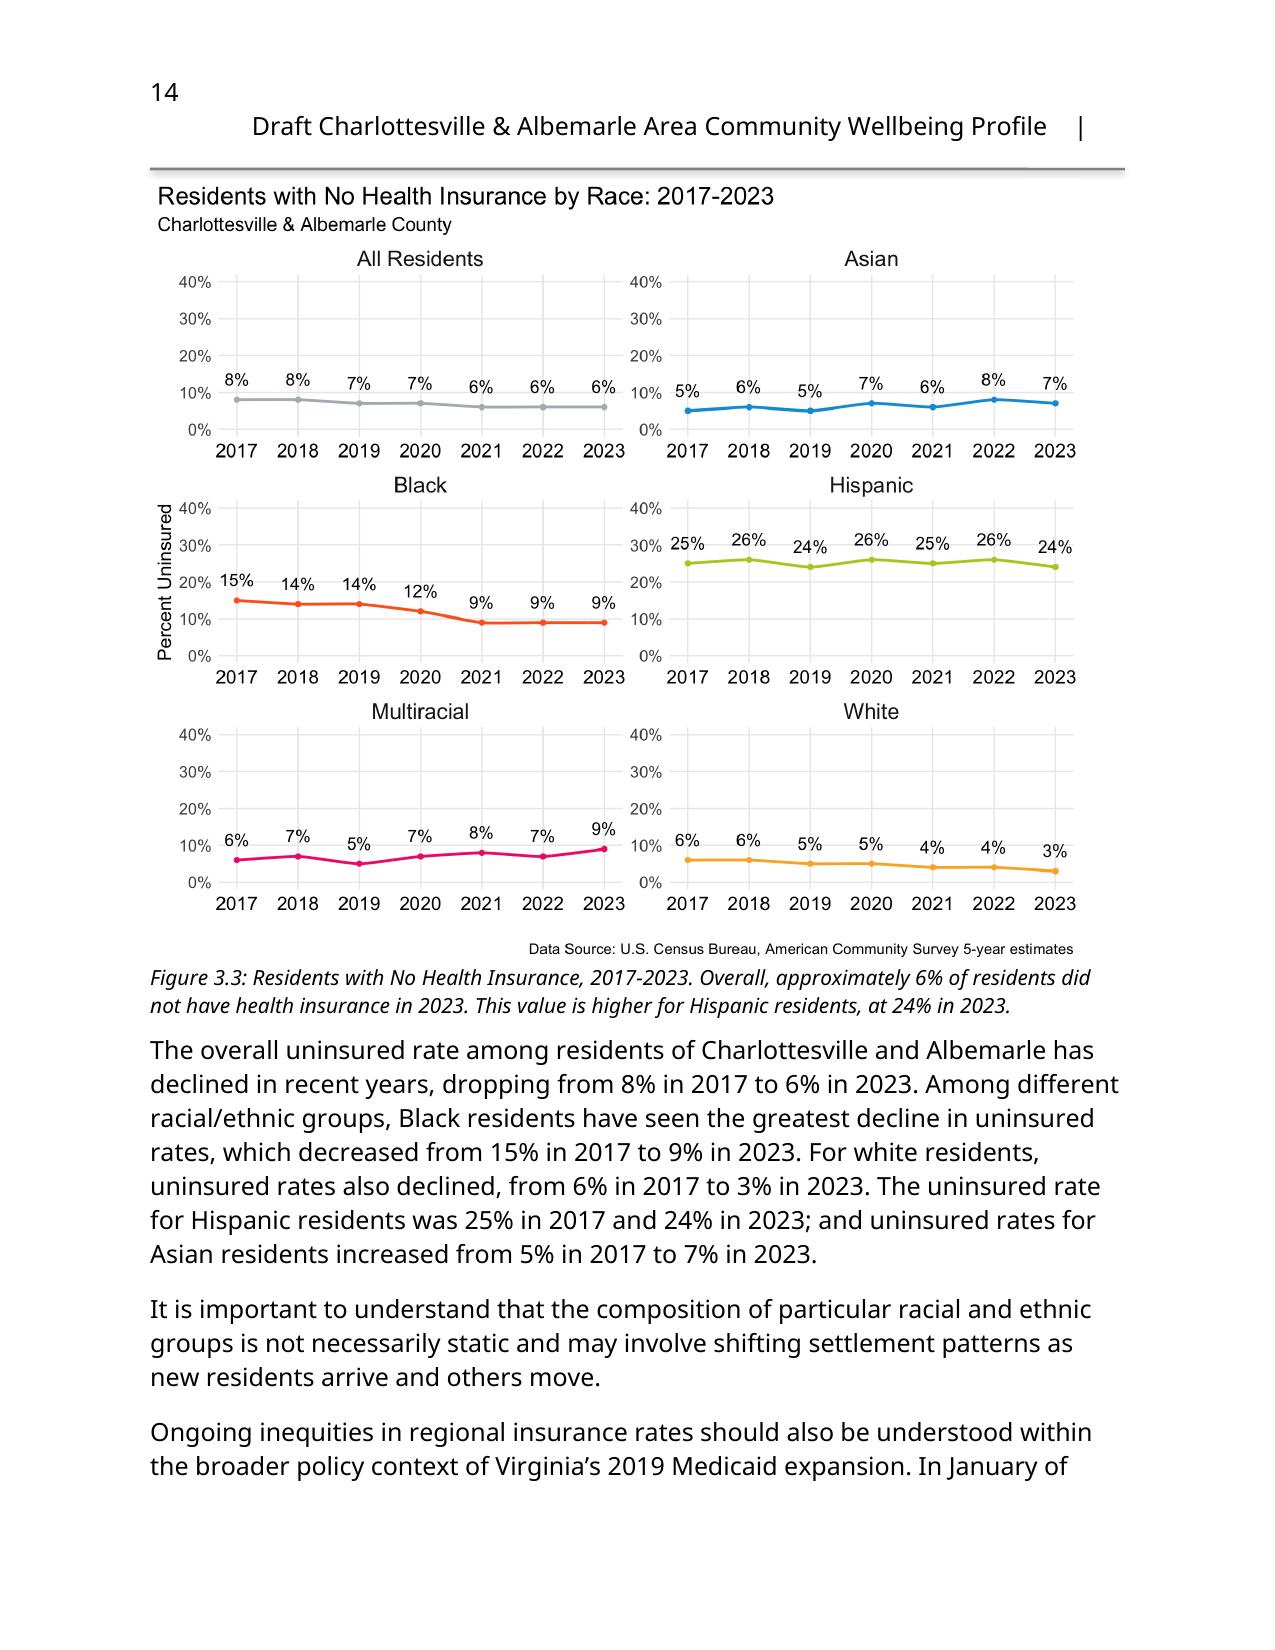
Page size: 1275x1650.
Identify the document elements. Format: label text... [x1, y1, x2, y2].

text It is important to understand that the composition of particular racial and ethnic groups is not necessarily static and may involve shifting settlement patterns as new residents arrive and others move. [150, 1292, 1125, 1394]
text The overall uninsured rate among residents of Charlottesville and Albemarle has declined in recent years, dropping from 8% in 2017 to 6% in 2023. Among different racial/ethnic groups, Black residents have seen the greatest decline in uninsured rates, which decreased from 15% in 2017 to 9% in 2023. For white residents, uninsured rates also declined, from 6% in 2017 to 3% in 2023. The uninsured rate for Hispanic residents was 25% in 2017 and 24% in 2023; and uninsured rates for Asian residents increased from 5% in 2017 to 7% in 2023. [150, 1032, 1125, 1271]
picture [150, 180, 1080, 964]
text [150, 1415, 1125, 1483]
